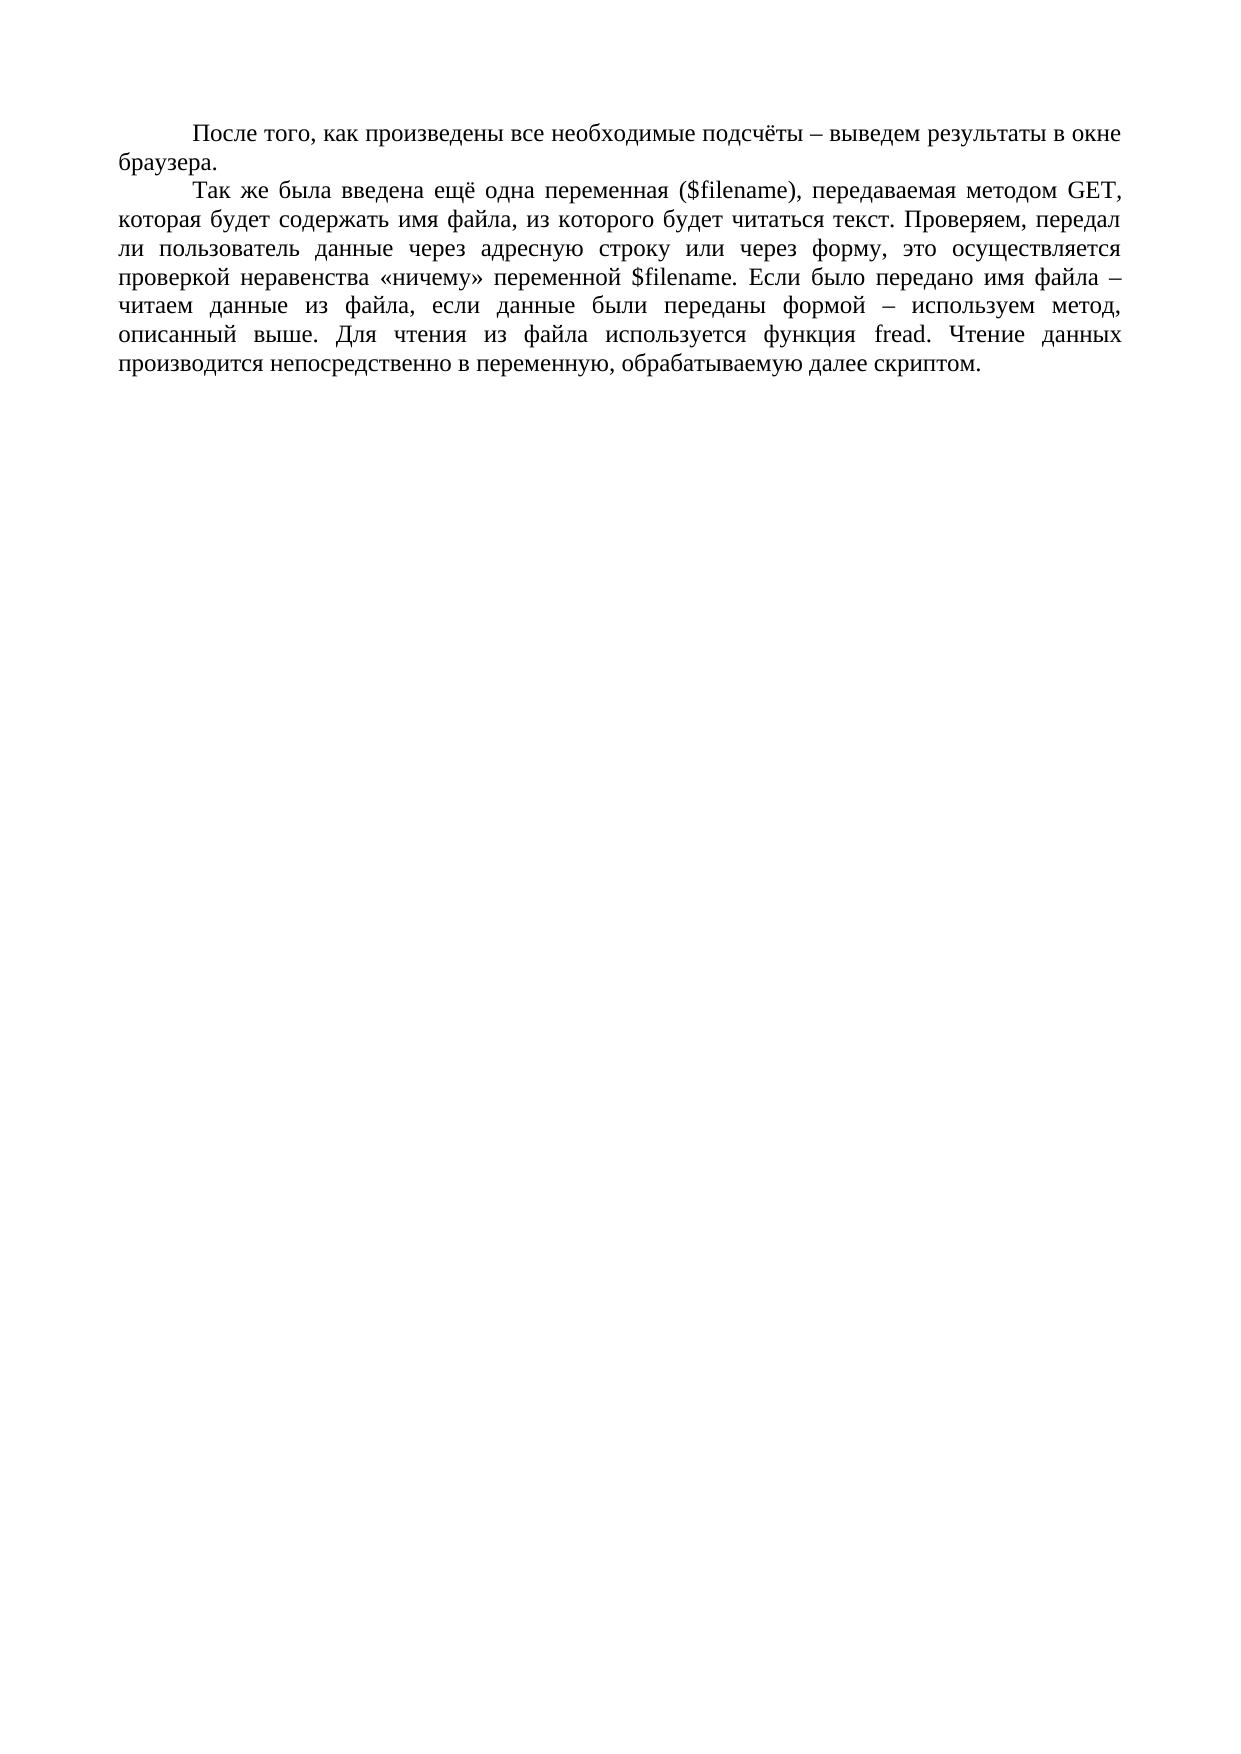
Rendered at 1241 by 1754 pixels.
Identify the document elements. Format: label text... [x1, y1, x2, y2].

text Так же была введена ещё одна переменная ($filename), передаваемая методом GET, которая будет содержать имя файла, из которого будет читаться текст. Проверяем, передал ли пользователь данные через адресную строку или через форму, это осуществляется проверкой неравенства «ничему» переменной $filename. Если было передано имя файла – читаем данные из файла, если данные были переданы формой – используем метод, описанный выше. Для чтения из файла используется функция fread. Чтение данных производится непосредственно в переменную, обрабатываемую далее скриптом. [118, 176, 1122, 377]
text После того, как произведены все необходимые подсчёты – выведем результаты в окне браузера. [118, 118, 1122, 176]
